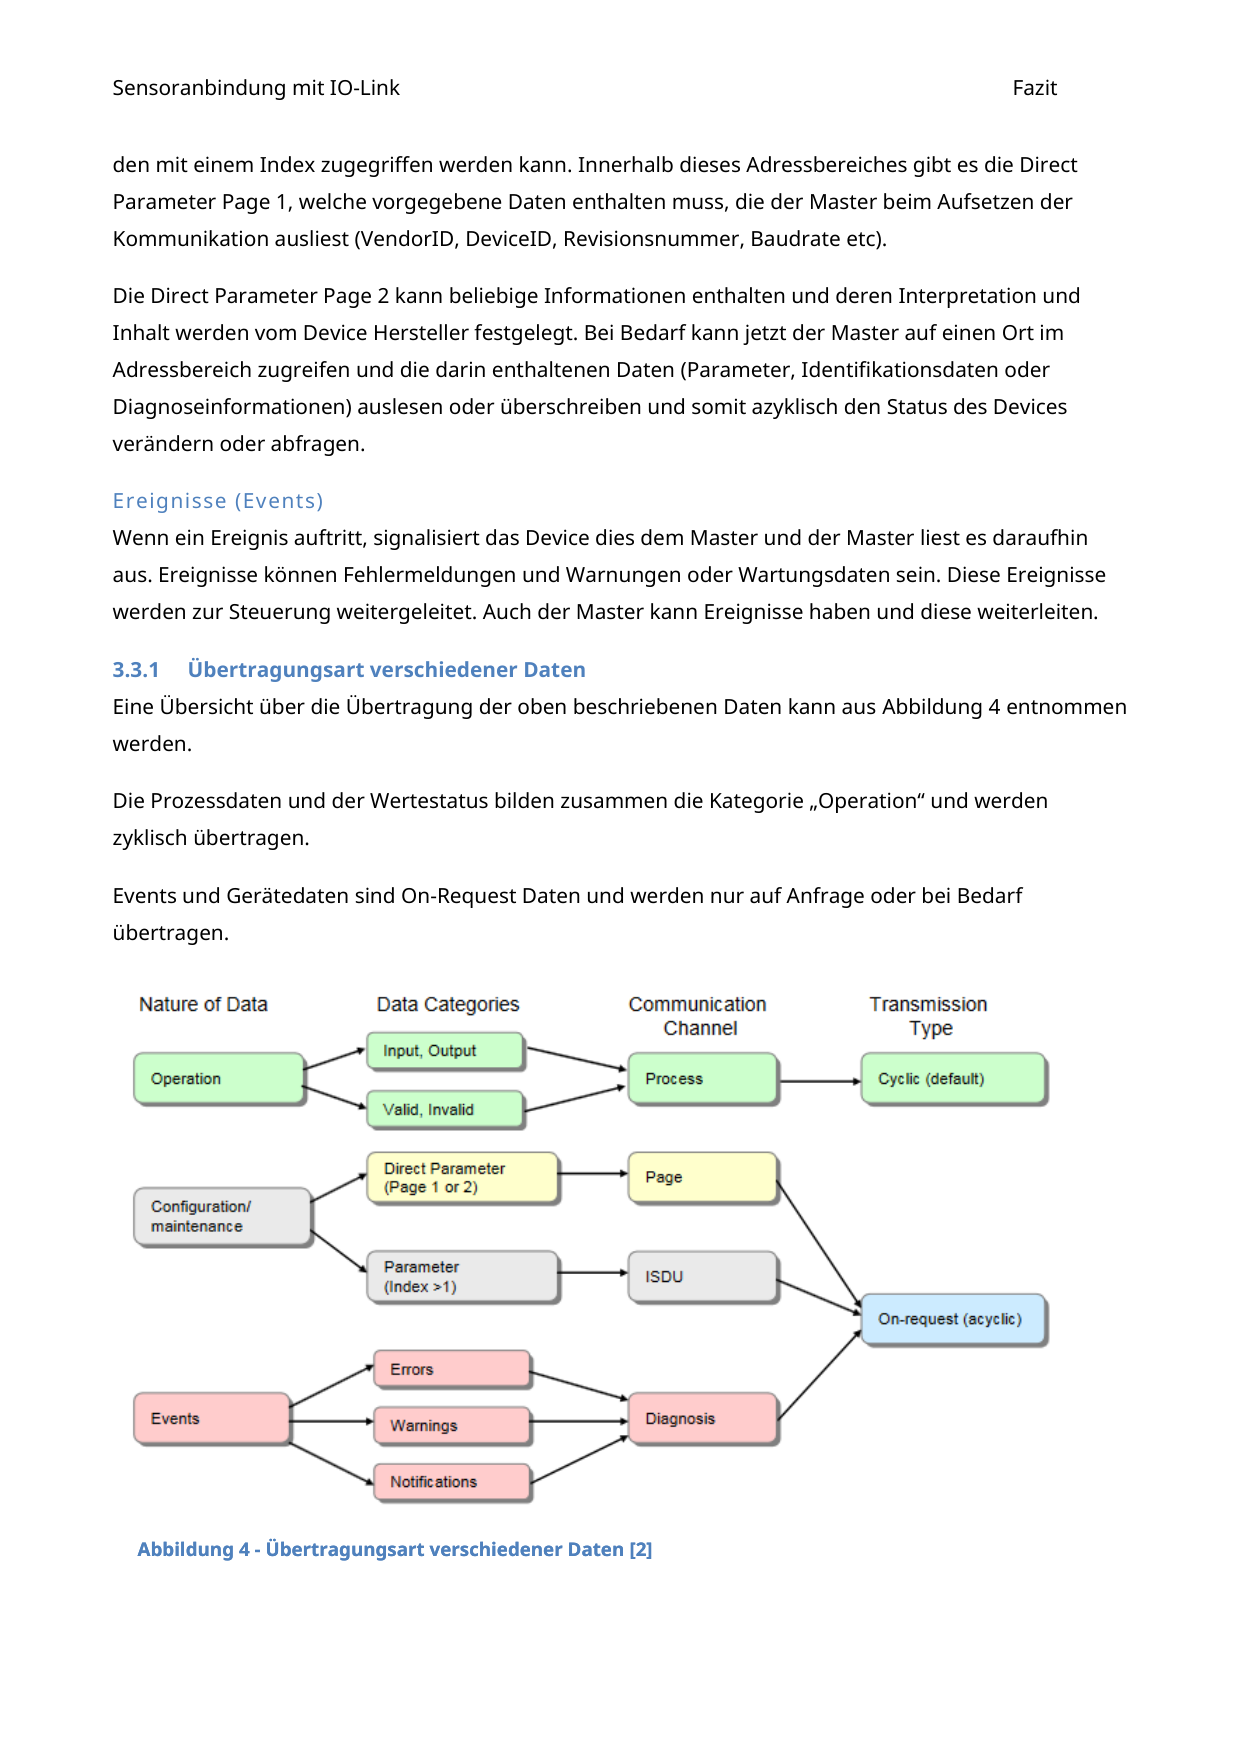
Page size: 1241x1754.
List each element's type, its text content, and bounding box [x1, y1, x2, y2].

text Ereignisse (Events) Wenn ein Ereignis auftritt, signalisiert das Device dies dem Master und der Master liest es daraufhin aus. Ereignisse können Fehlermeldungen und Warnungen oder Wartungsdaten sein. Diese Ereignisse werden zur Steuerung weitergeleitet. Auch der Master kann Ereignisse haben und diese weiterleiten. [112, 487, 1128, 626]
subtitle Übertragungsart verschiedener Daten [112, 655, 1128, 683]
text Events und Gerätedaten sind On-Request Daten und werden nur auf Anfrage oder bei Bedarf übertragen. [112, 881, 1128, 946]
text Die Prozessdaten und der Wertestatus bilden zusammen die Kategorie „Operation“ und werden zyklisch übertragen. [112, 786, 1128, 852]
picture [87, 979, 1103, 1531]
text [112, 150, 1128, 252]
text Die Direct Parameter Page 2 kann beliebige Informationen enthalten und deren Interpretation und Inhalt werden vom Device Hersteller festgelegt. Bei Bedarf kann jetzt der Master auf einen Ort im Adressbereich zugreifen und die darin enthaltenen Daten (Parameter, Identifikationsdaten oder Diagnoseinformationen) auslesen oder überschreiben und somit azyklisch den Status des Devices verändern oder abfragen. [112, 281, 1128, 457]
text Eine Übersicht über die Übertragung der oben beschriebenen Daten kann aus Abbildung 4 entnommen werden. [112, 692, 1128, 757]
